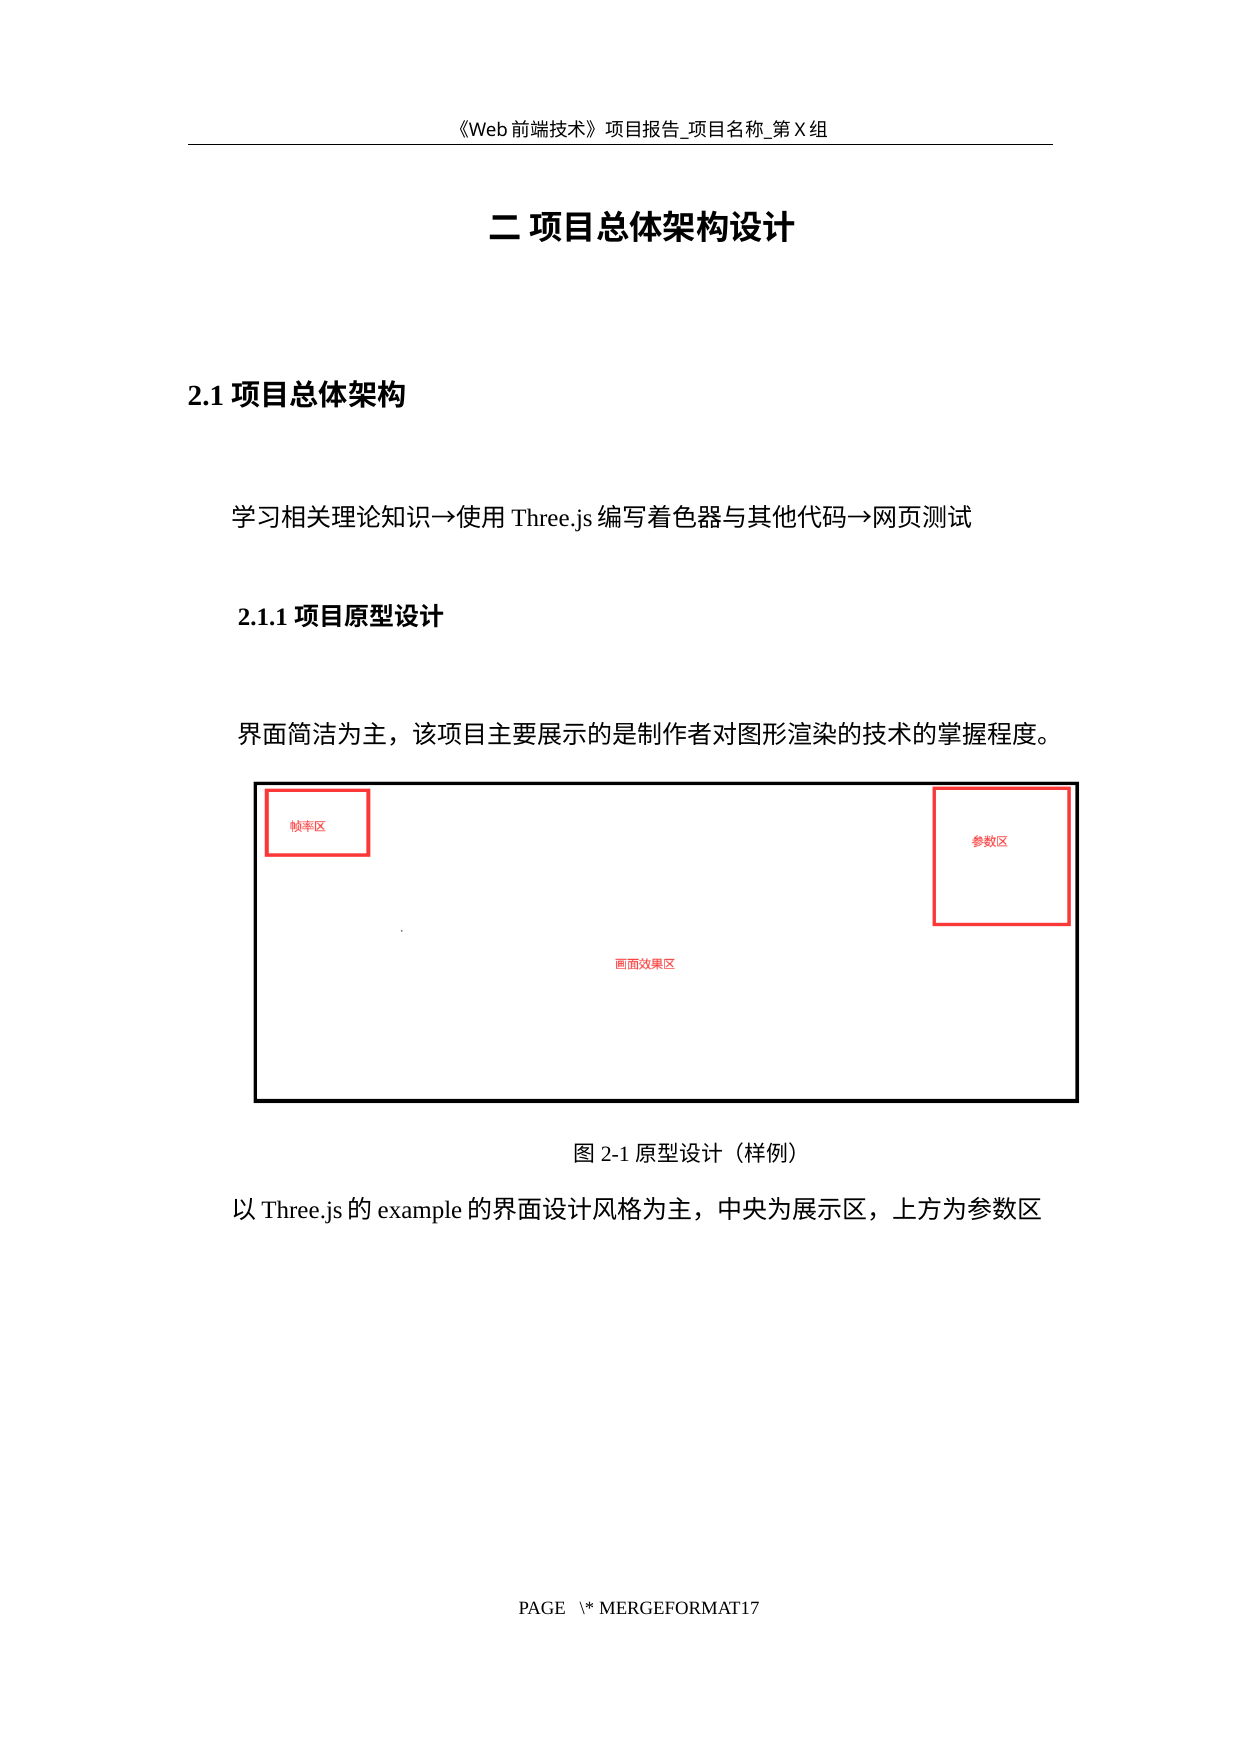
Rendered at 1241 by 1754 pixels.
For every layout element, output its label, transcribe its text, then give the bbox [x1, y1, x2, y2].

subtitle 2.1.1 项目原型设计 [238, 582, 1053, 647]
picture [237, 772, 1103, 1127]
subtitle 2.1 项目总体架构 [187, 360, 1053, 425]
text 学习相关理论知识→使用Three.js编写着色器与其他代码→网页测试 [231, 483, 1053, 548]
subtitle 二 项目总体架构设计 [232, 192, 1053, 257]
text 以Three.js的example的界面设计风格为主，中央为展示区，上方为参数区 [187, 1175, 1053, 1240]
text 图 2-1 原型设计（样例） [287, 1136, 1053, 1168]
text 界面简洁为主，该项目主要展示的是制作者对图形渲染的技术的掌握程度。 [187, 701, 1053, 766]
